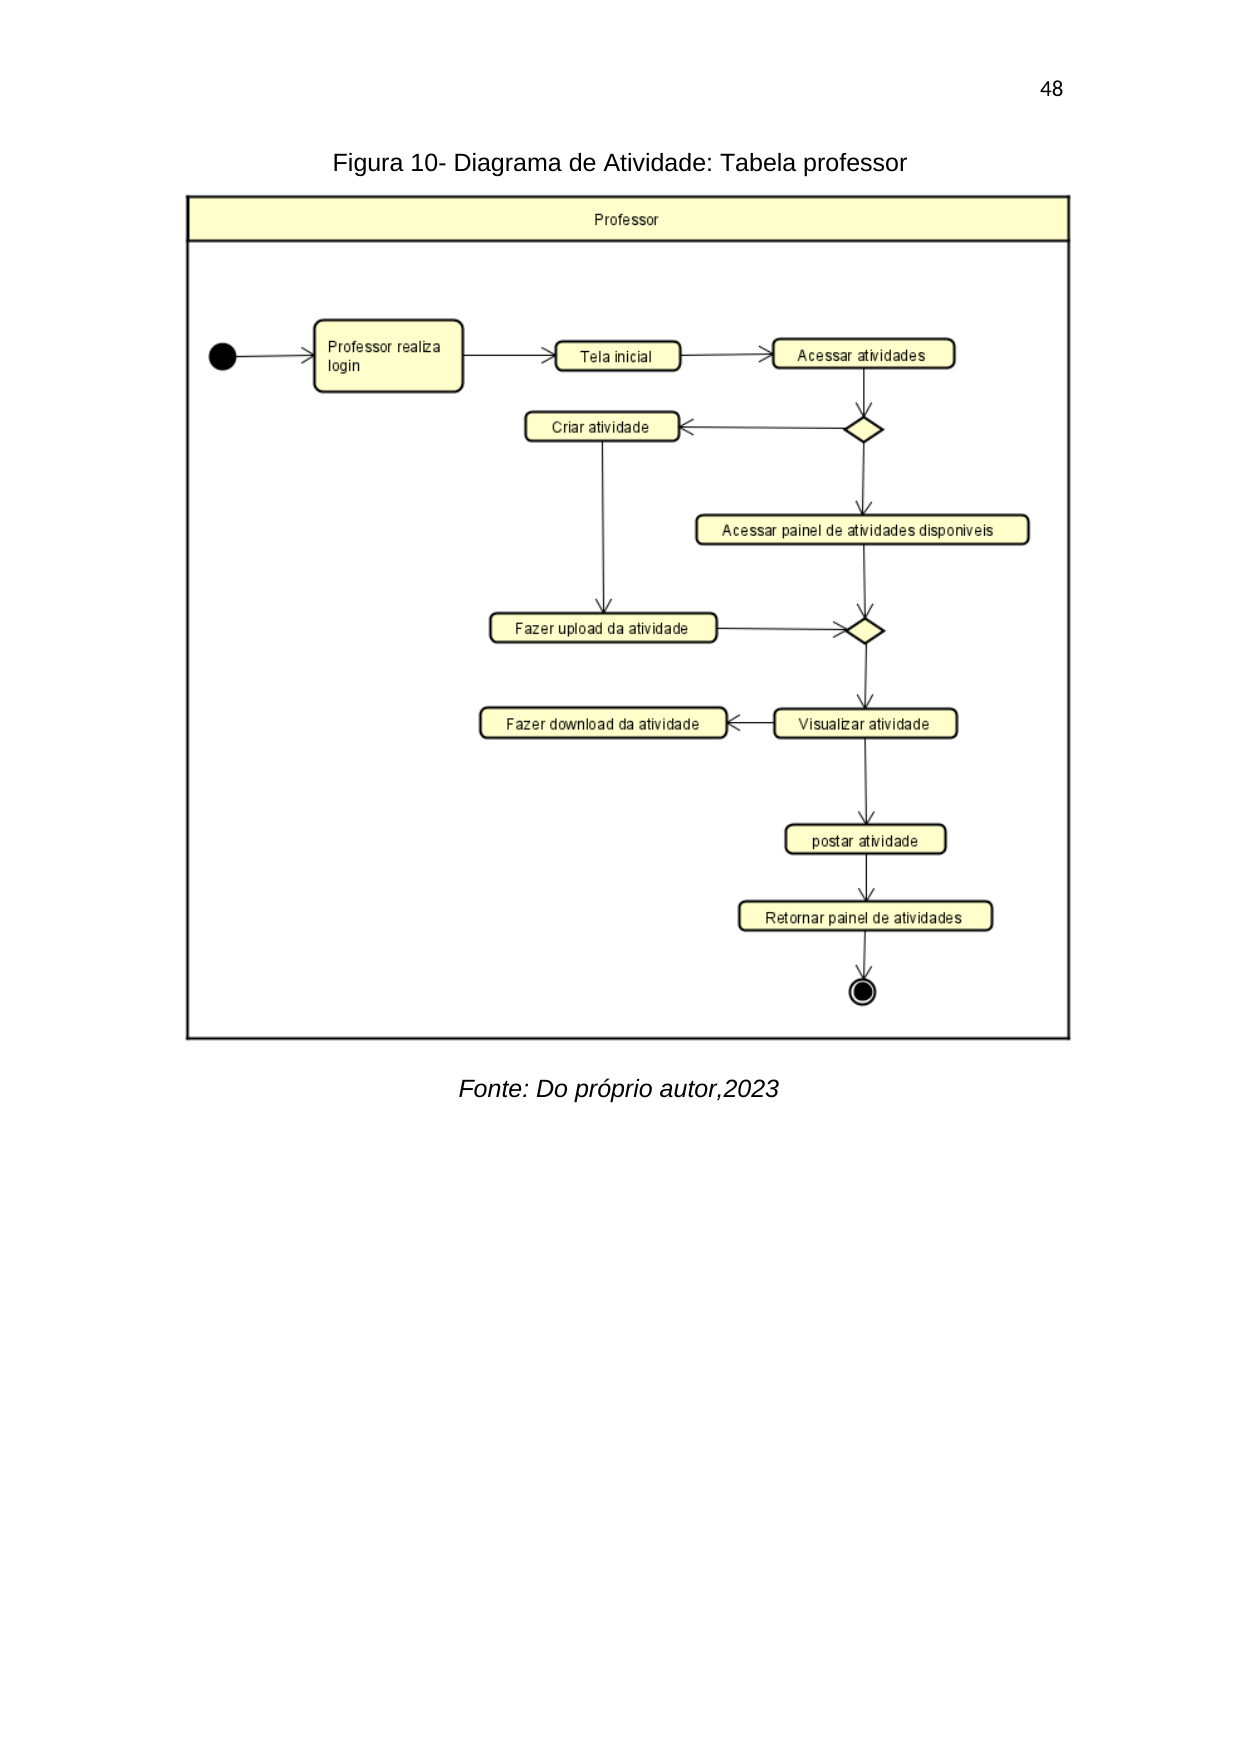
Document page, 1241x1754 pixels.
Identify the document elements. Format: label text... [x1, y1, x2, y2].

picture [177, 190, 1072, 1043]
text Fonte: Do próprio autor,2023 [177, 1073, 1063, 1102]
text Figura 10- Diagrama de Atividade: Tabela professor [177, 148, 1063, 176]
